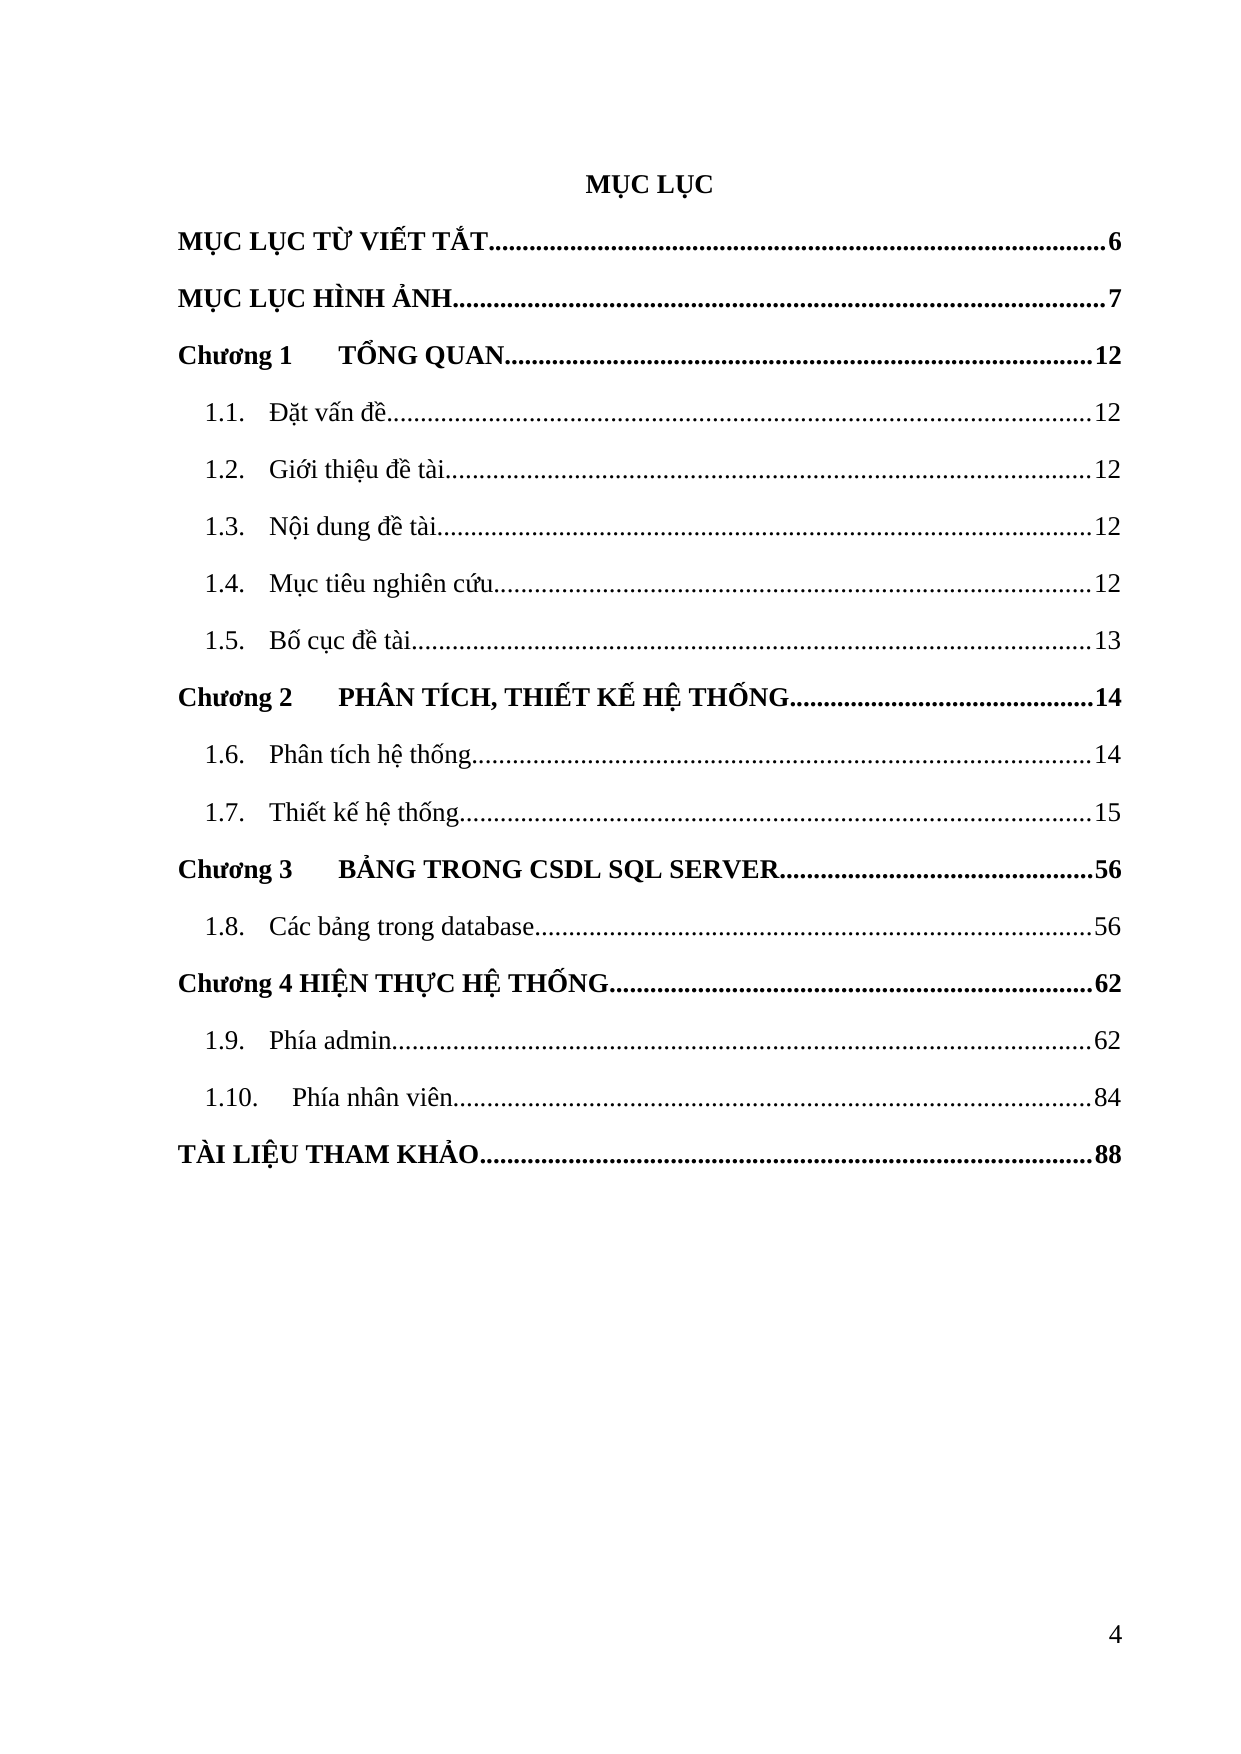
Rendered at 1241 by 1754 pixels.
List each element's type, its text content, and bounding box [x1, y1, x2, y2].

text Chương 3 BẢNG TRONG CSDL SQL SERVER 56 [177, 853, 1122, 884]
text 1.8. Các bảng trong database 56 [204, 910, 1122, 941]
text Chương 4 HIỆN THỰC HỆ THỐNG 62 [177, 967, 1122, 998]
text 1.4. Mục tiêu nghiên cứu 12 [204, 567, 1122, 598]
text 1.2. Giới thiệu đề tài 12 [204, 453, 1122, 484]
text 1.3. Nội dung đề tài 12 [204, 510, 1122, 541]
text MỤC LỤC TỪ VIẾT TẮT 6 [177, 225, 1122, 256]
text MỤC LỤC [177, 168, 1122, 199]
text 1.5. Bố cục đề tài 13 [204, 624, 1122, 656]
text 1.6. Phân tích hệ thống 14 [204, 738, 1122, 770]
text Chương 1 TỔNG QUAN 12 [177, 339, 1122, 370]
text 1.1. Đặt vấn đề 12 [204, 396, 1122, 427]
text Chương 2 PHÂN TÍCH, THIẾT KẾ HỆ THỐNG 14 [177, 681, 1122, 713]
text MỤC LỤC HÌNH ẢNH 7 [177, 282, 1122, 313]
text TÀI LIỆU THAM KHẢO 88 [177, 1138, 1122, 1169]
text 1.9. Phía admin 62 [204, 1024, 1122, 1055]
text 1.7. Thiết kế hệ thống 15 [204, 796, 1122, 827]
text 1.10. Phía nhân viên 84 [204, 1081, 1122, 1112]
